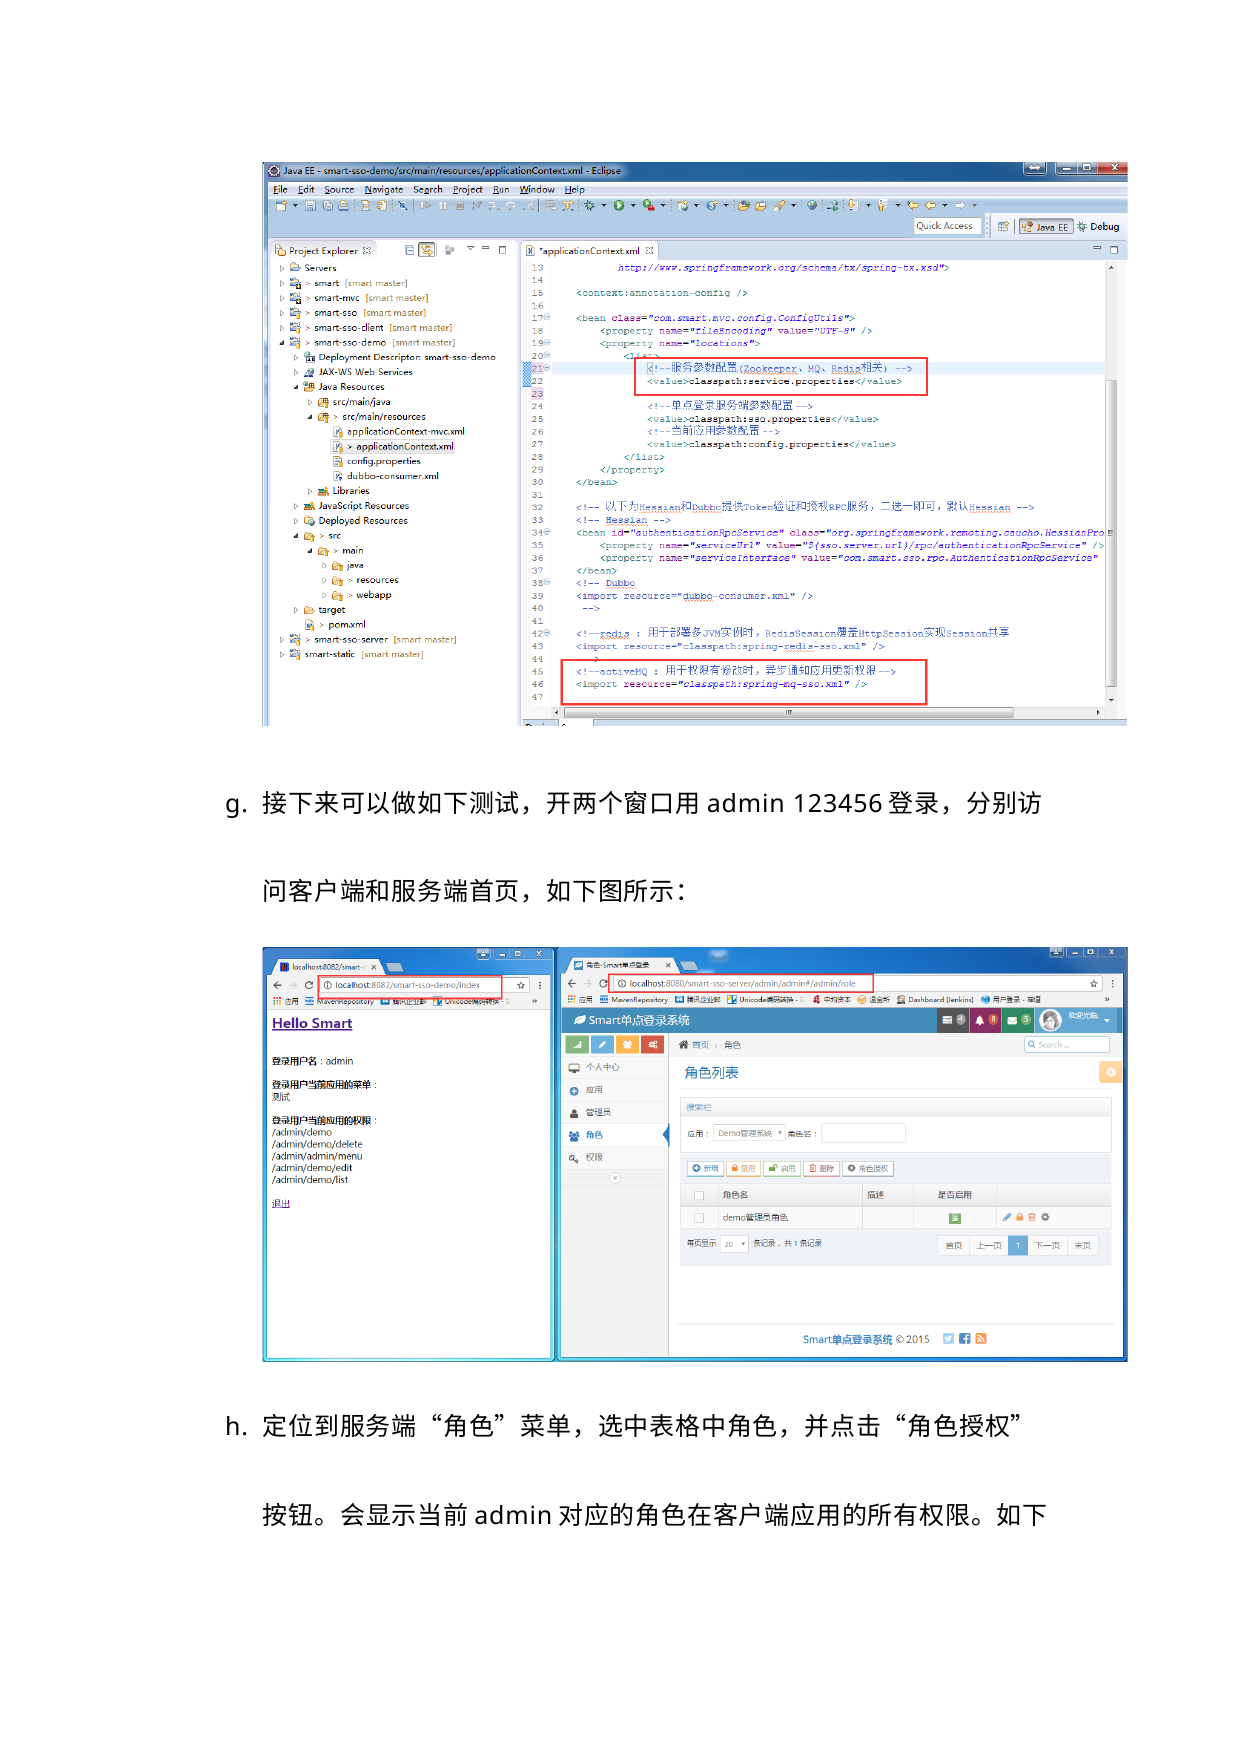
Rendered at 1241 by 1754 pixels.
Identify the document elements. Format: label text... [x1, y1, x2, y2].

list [225, 1392, 1053, 1546]
picture [262, 947, 1128, 1362]
list 接下来可以做如下测试，开两个窗口用admin 123456登录，分别访问客户端和服务端首页，如下图所示： [225, 769, 1053, 922]
picture [262, 162, 1128, 726]
